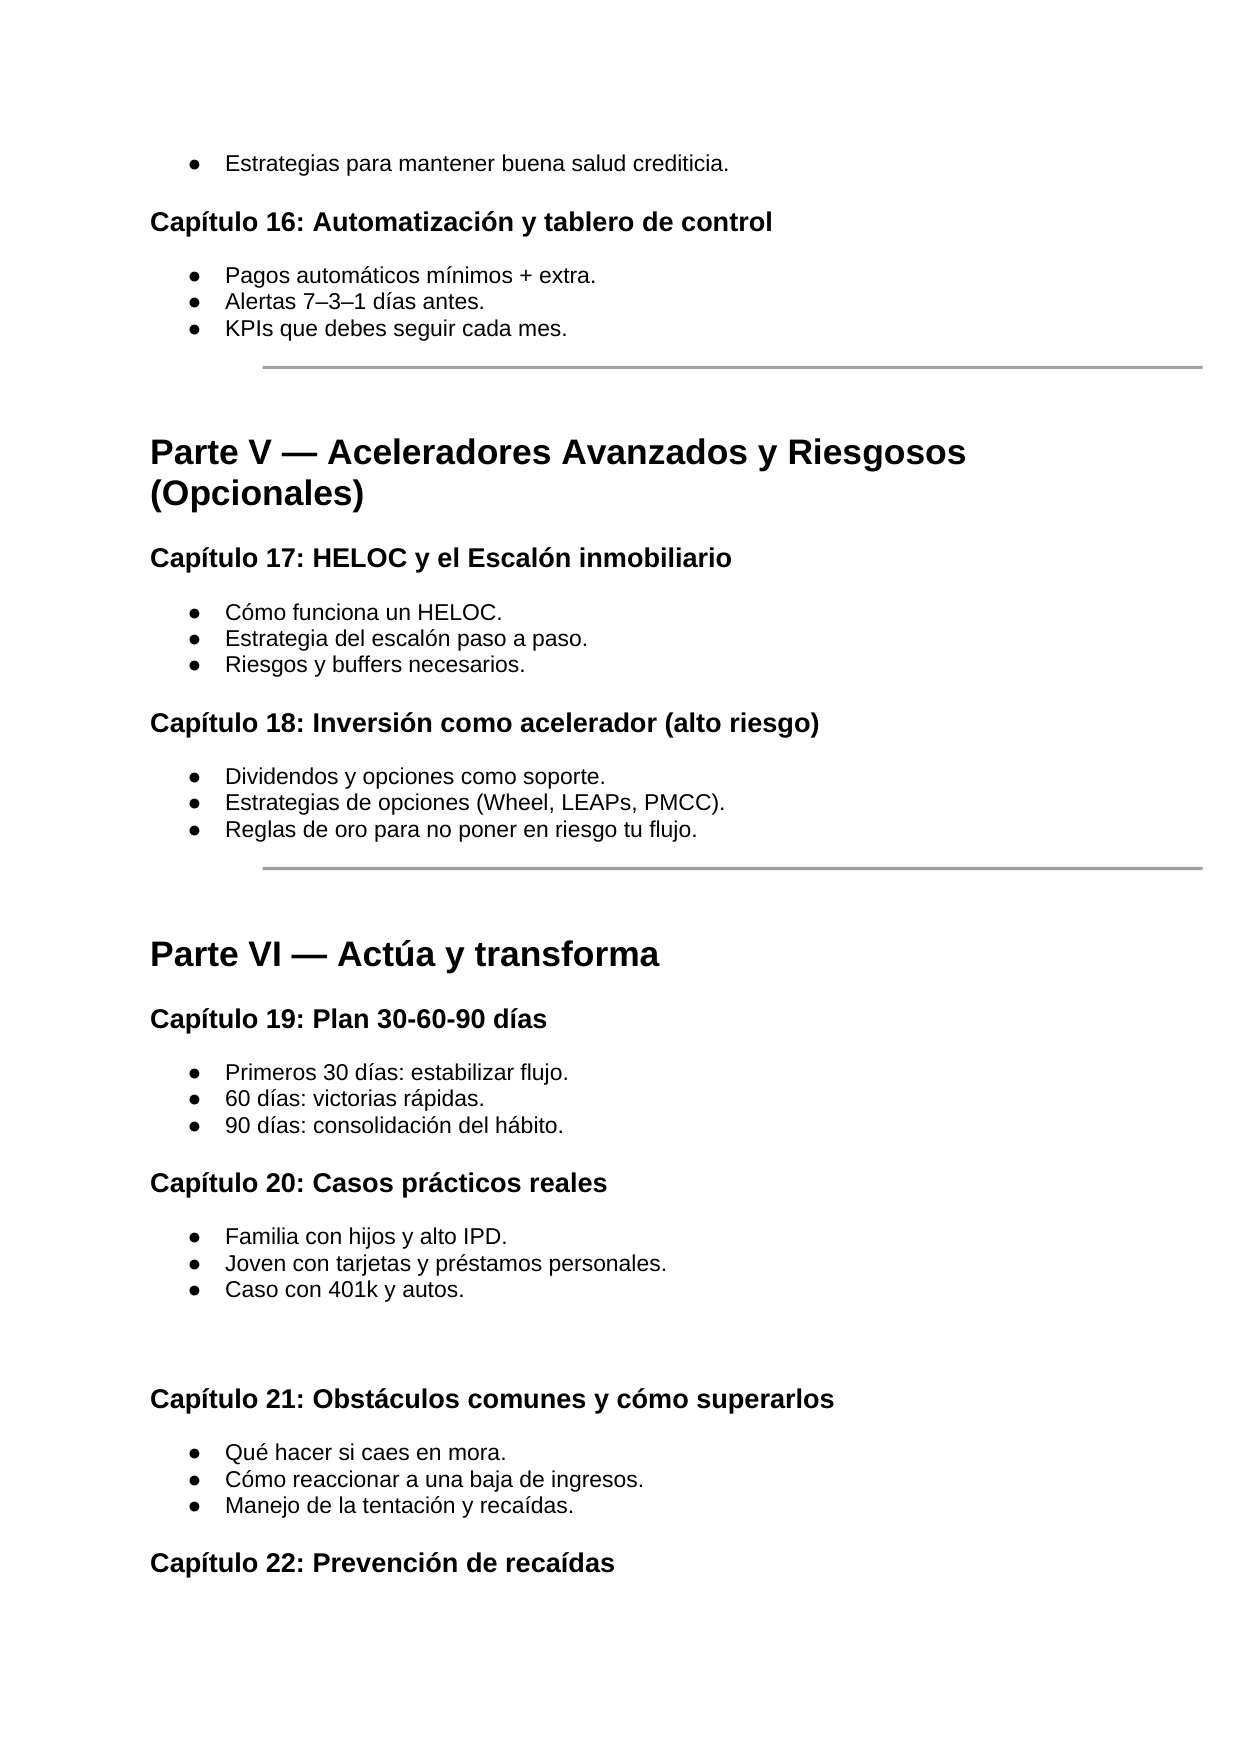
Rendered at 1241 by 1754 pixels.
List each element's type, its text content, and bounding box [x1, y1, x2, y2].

list Cómo funciona un HELOC. [187, 598, 1090, 625]
list Alertas 7–3–1 días antes. [187, 288, 1090, 314]
list Dividendos y opciones como soporte. [187, 763, 1090, 789]
list Riesgos y buffers necesarios. [187, 651, 1090, 677]
list KPIs que debes seguir cada mes. [187, 314, 1090, 341]
list Manejo de la tentación y recaídas. [187, 1492, 1090, 1518]
list 60 días: victorias rápidas. [187, 1085, 1090, 1112]
subtitle Capítulo 20: Casos prácticos reales [150, 1167, 1090, 1198]
list Joven con tarjetas y préstamos personales. [187, 1250, 1090, 1276]
list Estrategia del escalón paso a paso. [187, 625, 1090, 651]
list Estrategias para mantener buena salud crediticia. [187, 150, 1090, 176]
list Cómo reaccionar a una baja de ingresos. [187, 1466, 1090, 1492]
subtitle Parte VI — Actúa y transforma [150, 933, 1090, 973]
list Caso con 401k y autos. [187, 1276, 1090, 1302]
subtitle Capítulo 18: Inversión como acelerador (alto riesgo) [150, 707, 1090, 738]
list Pagos automáticos mínimos + extra. [187, 262, 1090, 288]
subtitle Capítulo 21: Obstáculos comunes y cómo superarlos [150, 1383, 1090, 1414]
list Qué hacer si caes en mora. [187, 1439, 1090, 1466]
list Estrategias de opciones (Wheel, LEAPs, PMCC). [187, 789, 1090, 816]
list Familia con hijos y alto IPD. [187, 1223, 1090, 1250]
list 90 días: consolidación del hábito. [187, 1112, 1090, 1138]
subtitle Capítulo 16: Automatización y tablero de control [150, 206, 1090, 237]
subtitle Capítulo 22: Prevención de recaídas [150, 1547, 1090, 1579]
subtitle Parte V — Aceleradores Avanzados y Riesgosos (Opcionales) [150, 432, 1090, 513]
list Reglas de oro para no poner en riesgo tu flujo. [187, 816, 1090, 842]
list Primeros 30 días: estabilizar flujo. [187, 1059, 1090, 1085]
subtitle Capítulo 17: HELOC y el Escalón inmobiliario [150, 542, 1090, 573]
subtitle Capítulo 19: Plan 30-60-90 días [150, 1003, 1090, 1034]
